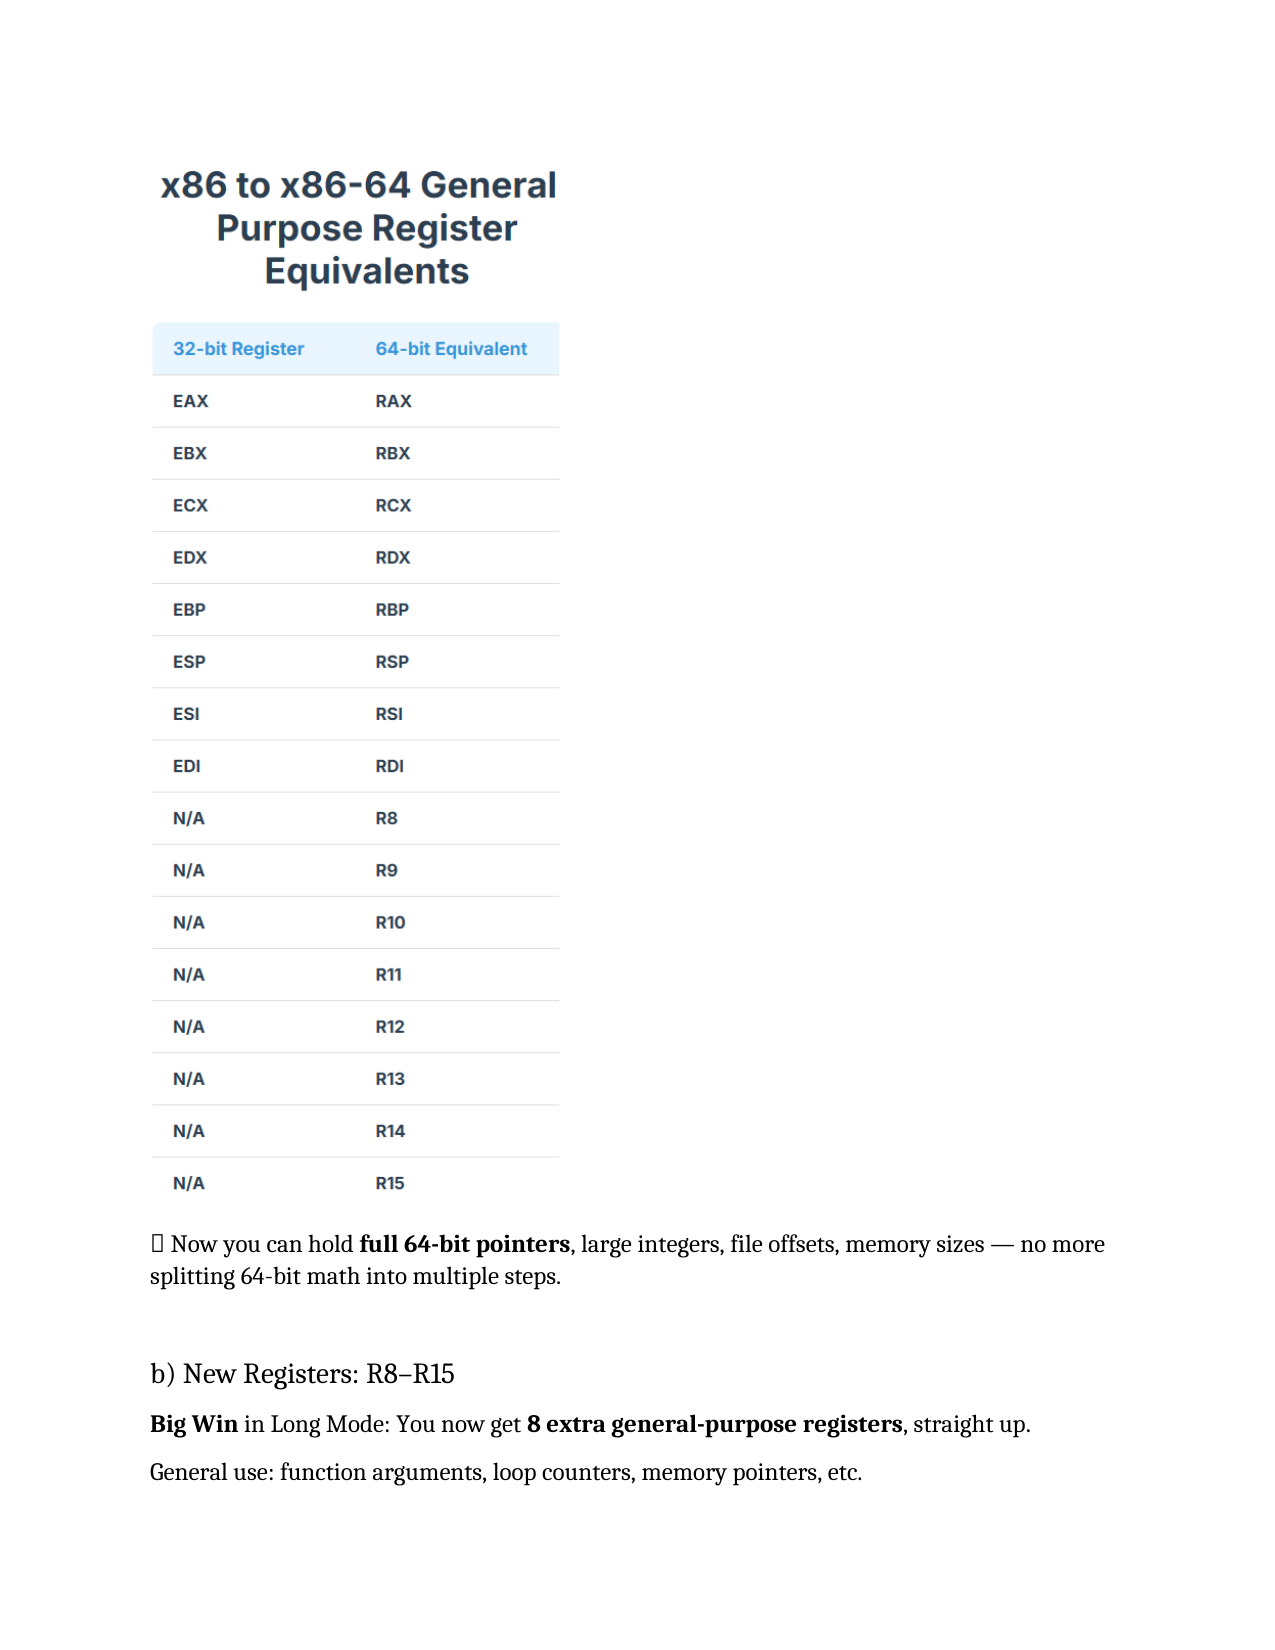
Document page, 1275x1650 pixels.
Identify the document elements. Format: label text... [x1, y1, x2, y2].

text ✅ Now you can hold full 64-bit pointers, large integers, file offsets, memory sizes — no more splitting 64-bit math into multiple steps. [150, 1225, 1125, 1290]
picture [150, 150, 560, 1207]
text General use: function arguments, loop counters, memory pointers, etc. [150, 1457, 1125, 1486]
text Big Win in Long Mode: You now get 8 extra general-purpose registers, straight up. [150, 1410, 1125, 1438]
text b) New Registers: R8–R15 [150, 1357, 1125, 1391]
